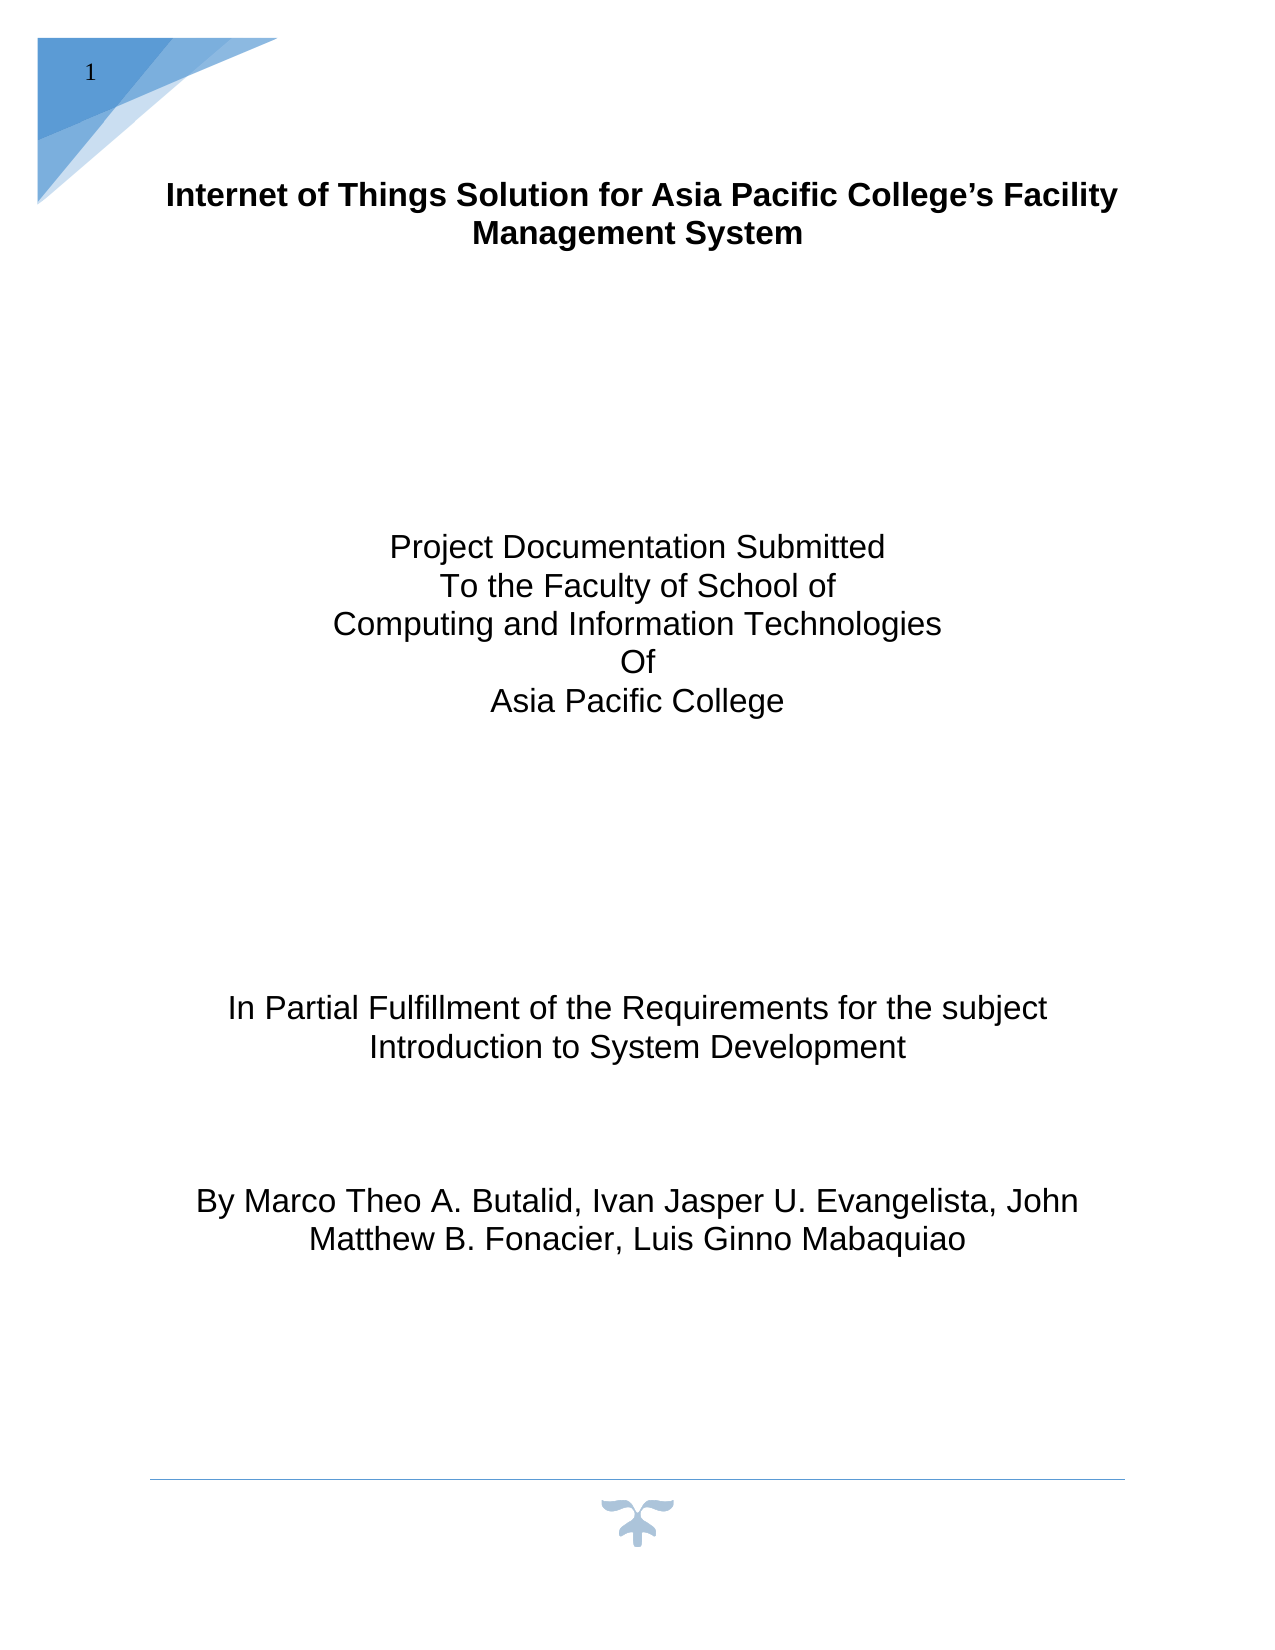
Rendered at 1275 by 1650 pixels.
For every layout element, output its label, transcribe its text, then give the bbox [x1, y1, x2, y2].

subtitle Internet of Things Solution for Asia Pacific College’s Facility Management System [150, 175, 1125, 252]
text Of [150, 642, 1125, 681]
text To the Faculty of School of [150, 566, 1125, 604]
picture [37, 37, 279, 206]
text By Marco Theo A. Butalid, Ivan Jasper U. Evangelista, John Matthew B. Fonacier, Luis Ginno Mabaquiao [150, 1181, 1125, 1257]
text Introduction to System Development [150, 1027, 1125, 1065]
text Asia Pacific College [150, 681, 1125, 719]
text Project Documentation Submitted [150, 527, 1125, 566]
text Computing and Information Technologies [150, 604, 1125, 642]
text In Partial Fulfillment of the Requirements for the subject [150, 988, 1125, 1027]
